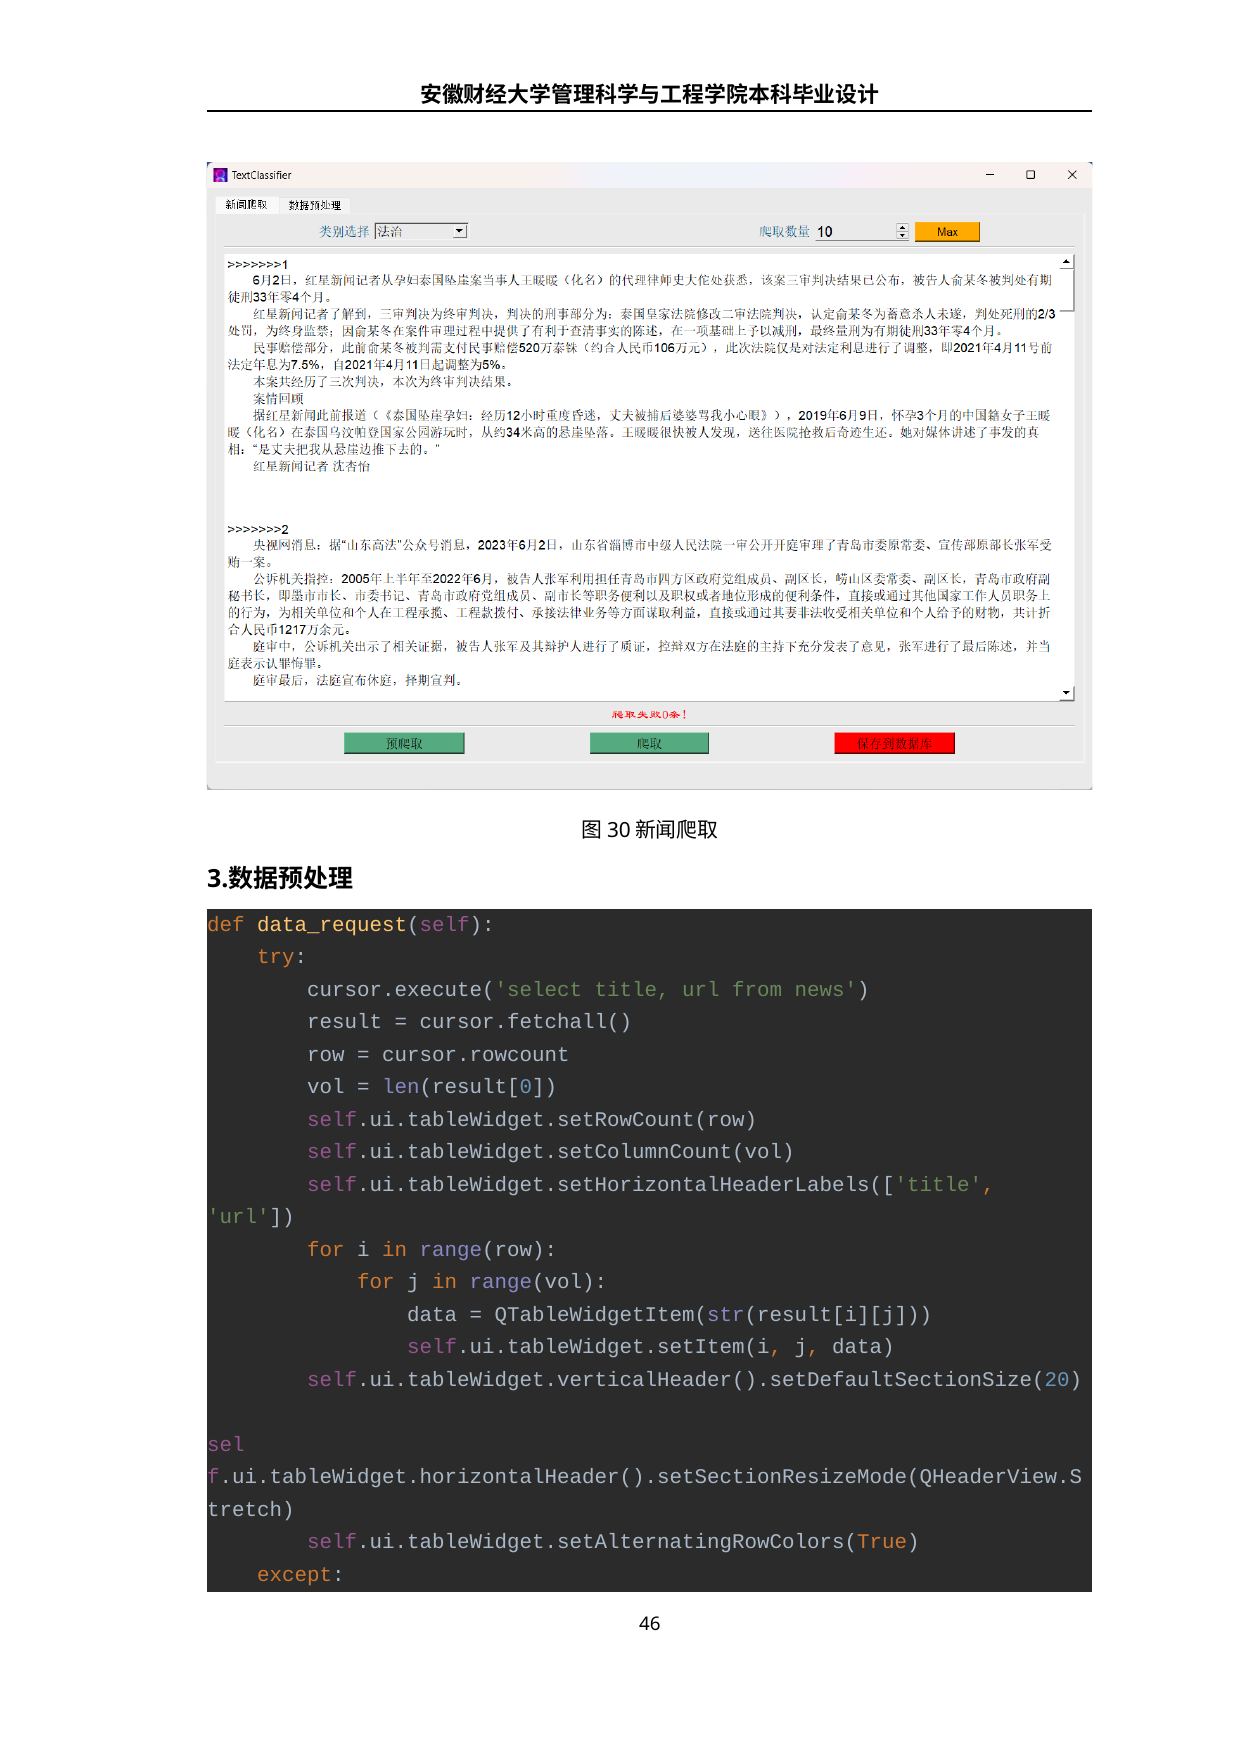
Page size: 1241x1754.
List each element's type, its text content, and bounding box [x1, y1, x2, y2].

text 3.数据预处理 [207, 844, 1092, 909]
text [207, 909, 1092, 1592]
picture [206, 162, 1093, 790]
text 图 30新闻爬取 [207, 812, 1092, 844]
